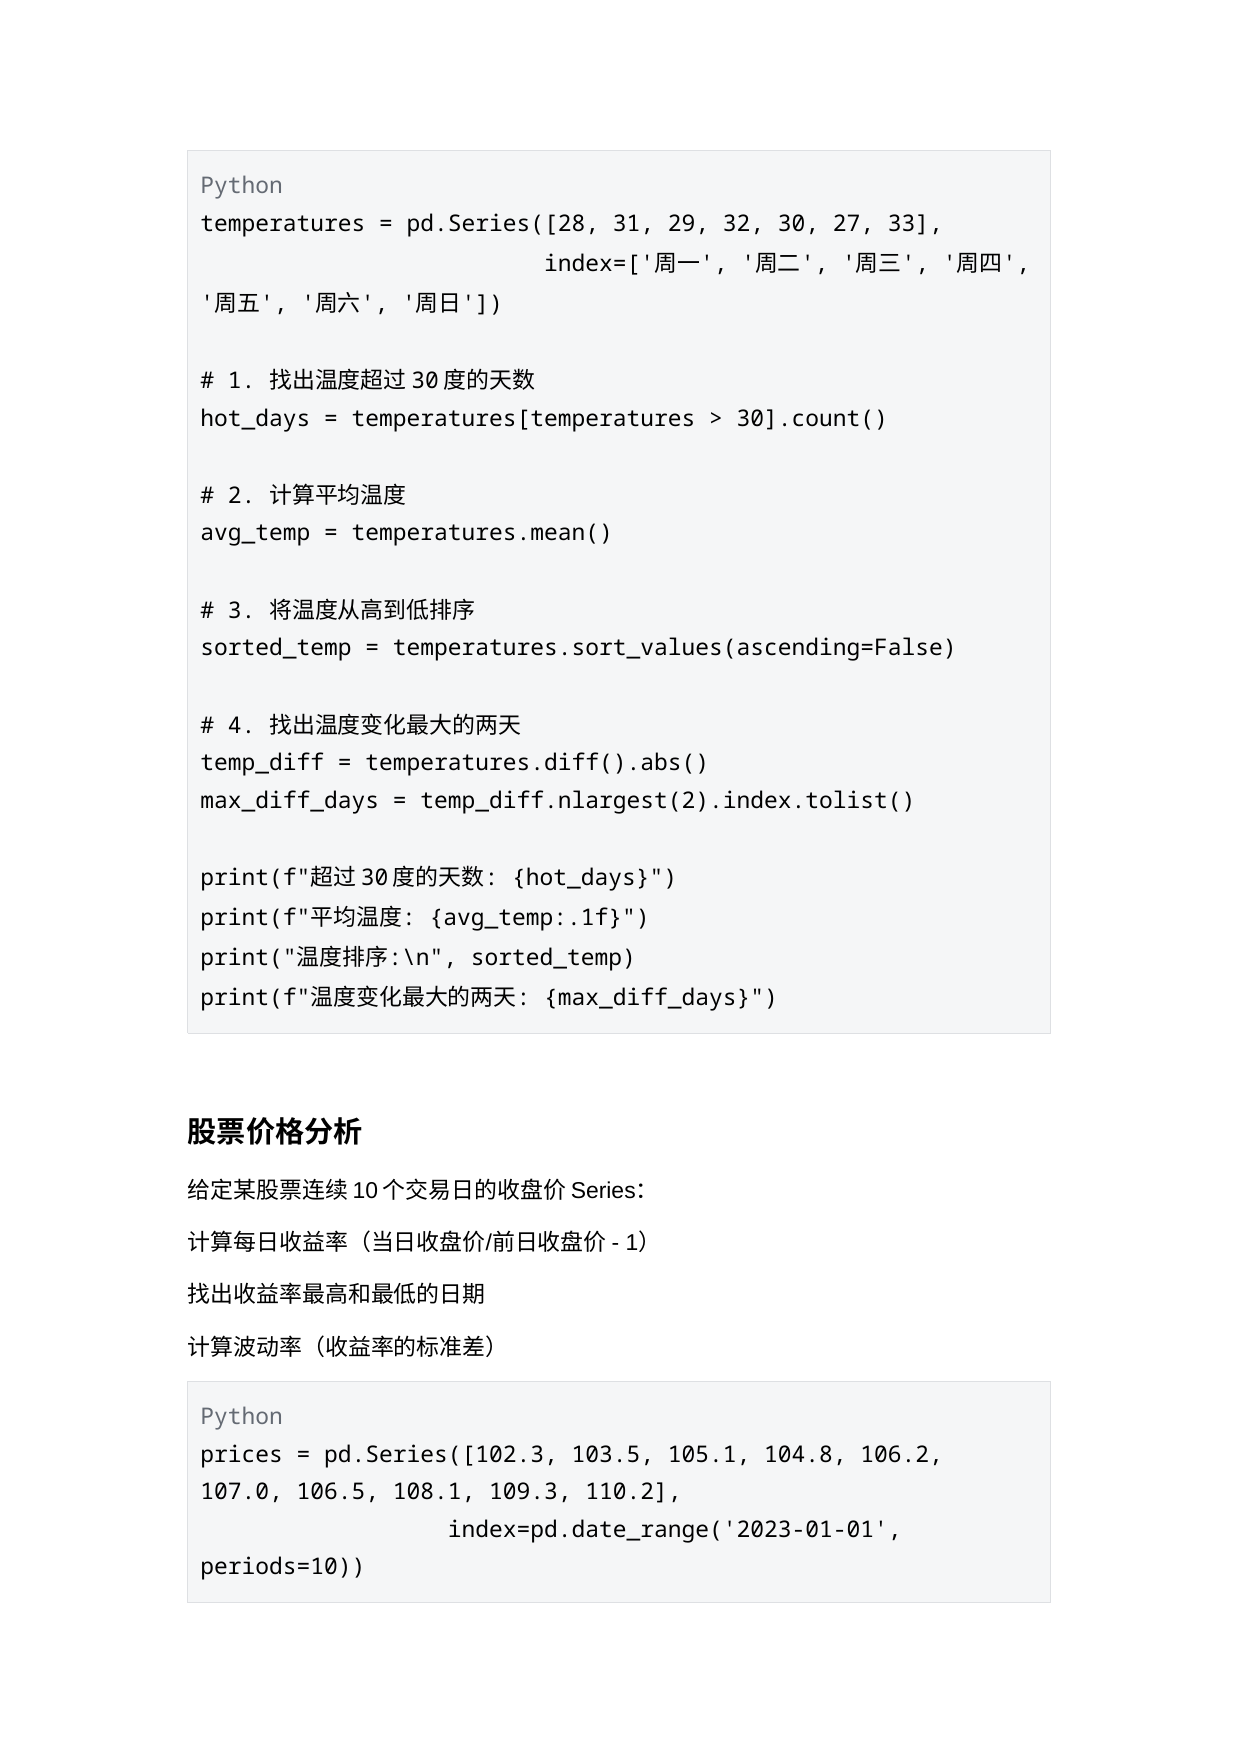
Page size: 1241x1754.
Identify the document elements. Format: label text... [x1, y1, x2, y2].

text 找出收益率最高和最低的日期 [187, 1276, 1053, 1309]
text 股票价格分析 [187, 1108, 1053, 1151]
table_header Python prices = pd.Series([102.3, 103.5, 105.1, 104.8, 106.2, 107.0, 106.5, 108.1, 109.3, 110.2], index=pd.date_range('2023-01-01', periods=10)) [188, 1382, 1050, 1602]
text 给定某股票连续10个交易日的收盘价Series： [187, 1172, 1053, 1205]
text 计算波动率（收益率的标准差） [187, 1328, 1053, 1362]
table_header Python temperatures = pd.Series([28, 31, 29, 32, 30, 27, 33], index=['周一', '周二', '周三', '周四', '周五', '周六', '周日']) # 1. 找出温度超过30度的天数 hot_days = temperatures[temperatures > 30].count() # 2. 计算平均温度 avg_temp = temperatures.mean() # 3. 将温度从高到低排序 sorted_temp = temperatures.sort_values(ascending=False) # 4. 找出温度变化最大的两天 temp_diff = temperatures.diff().abs() max_diff_days = temp_diff.nlargest(2).index.tolist() print(f"超过30度的天数: {hot_days}") print(f"平均温度: {avg_temp:.1f}") print("温度排序:\n", sorted_temp) print(f"温度变化最大的两天: {max_diff_days}") [188, 151, 1050, 1033]
text 计算每日收益率（当日收盘价/前日收盘价 - 1） [187, 1224, 1053, 1257]
